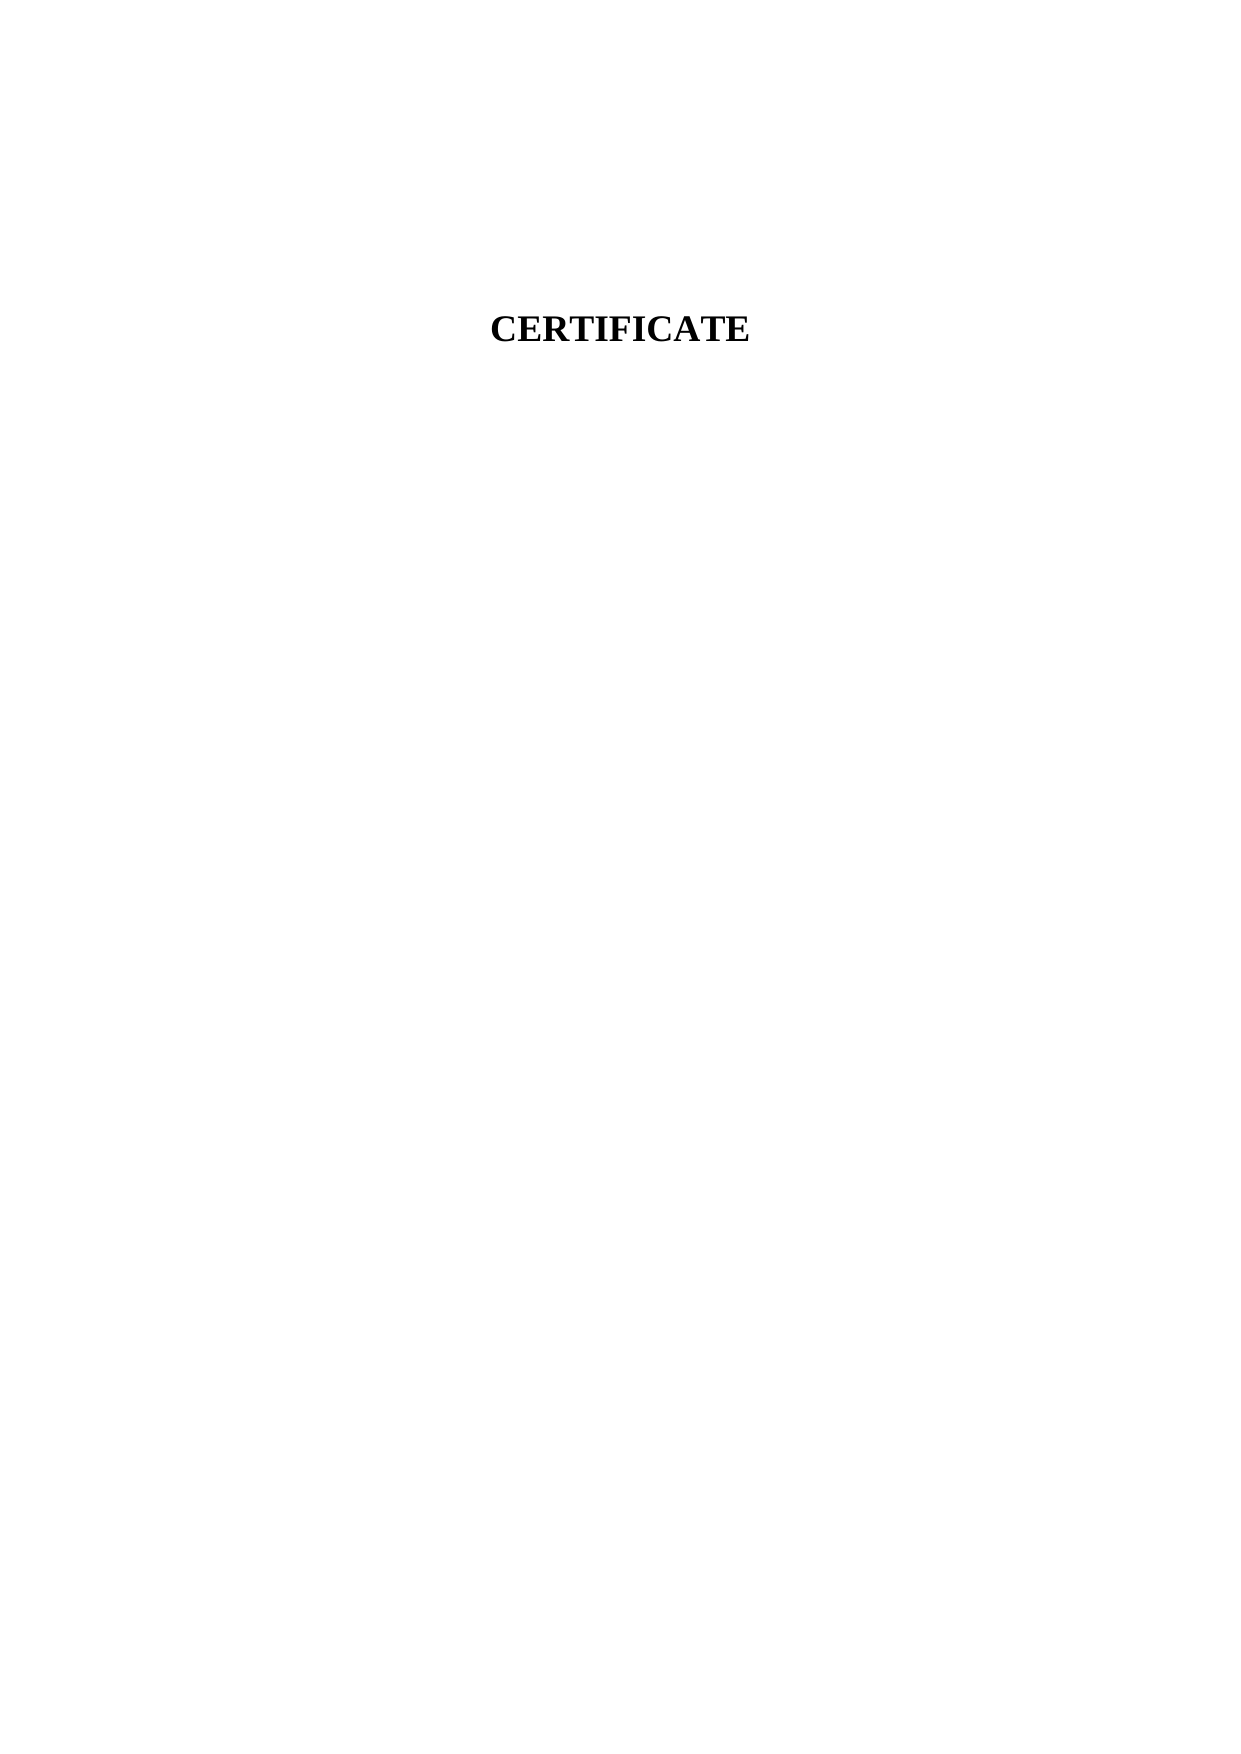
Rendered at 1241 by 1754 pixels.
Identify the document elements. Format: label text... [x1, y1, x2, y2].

text CERTIFICATE [150, 307, 1090, 350]
